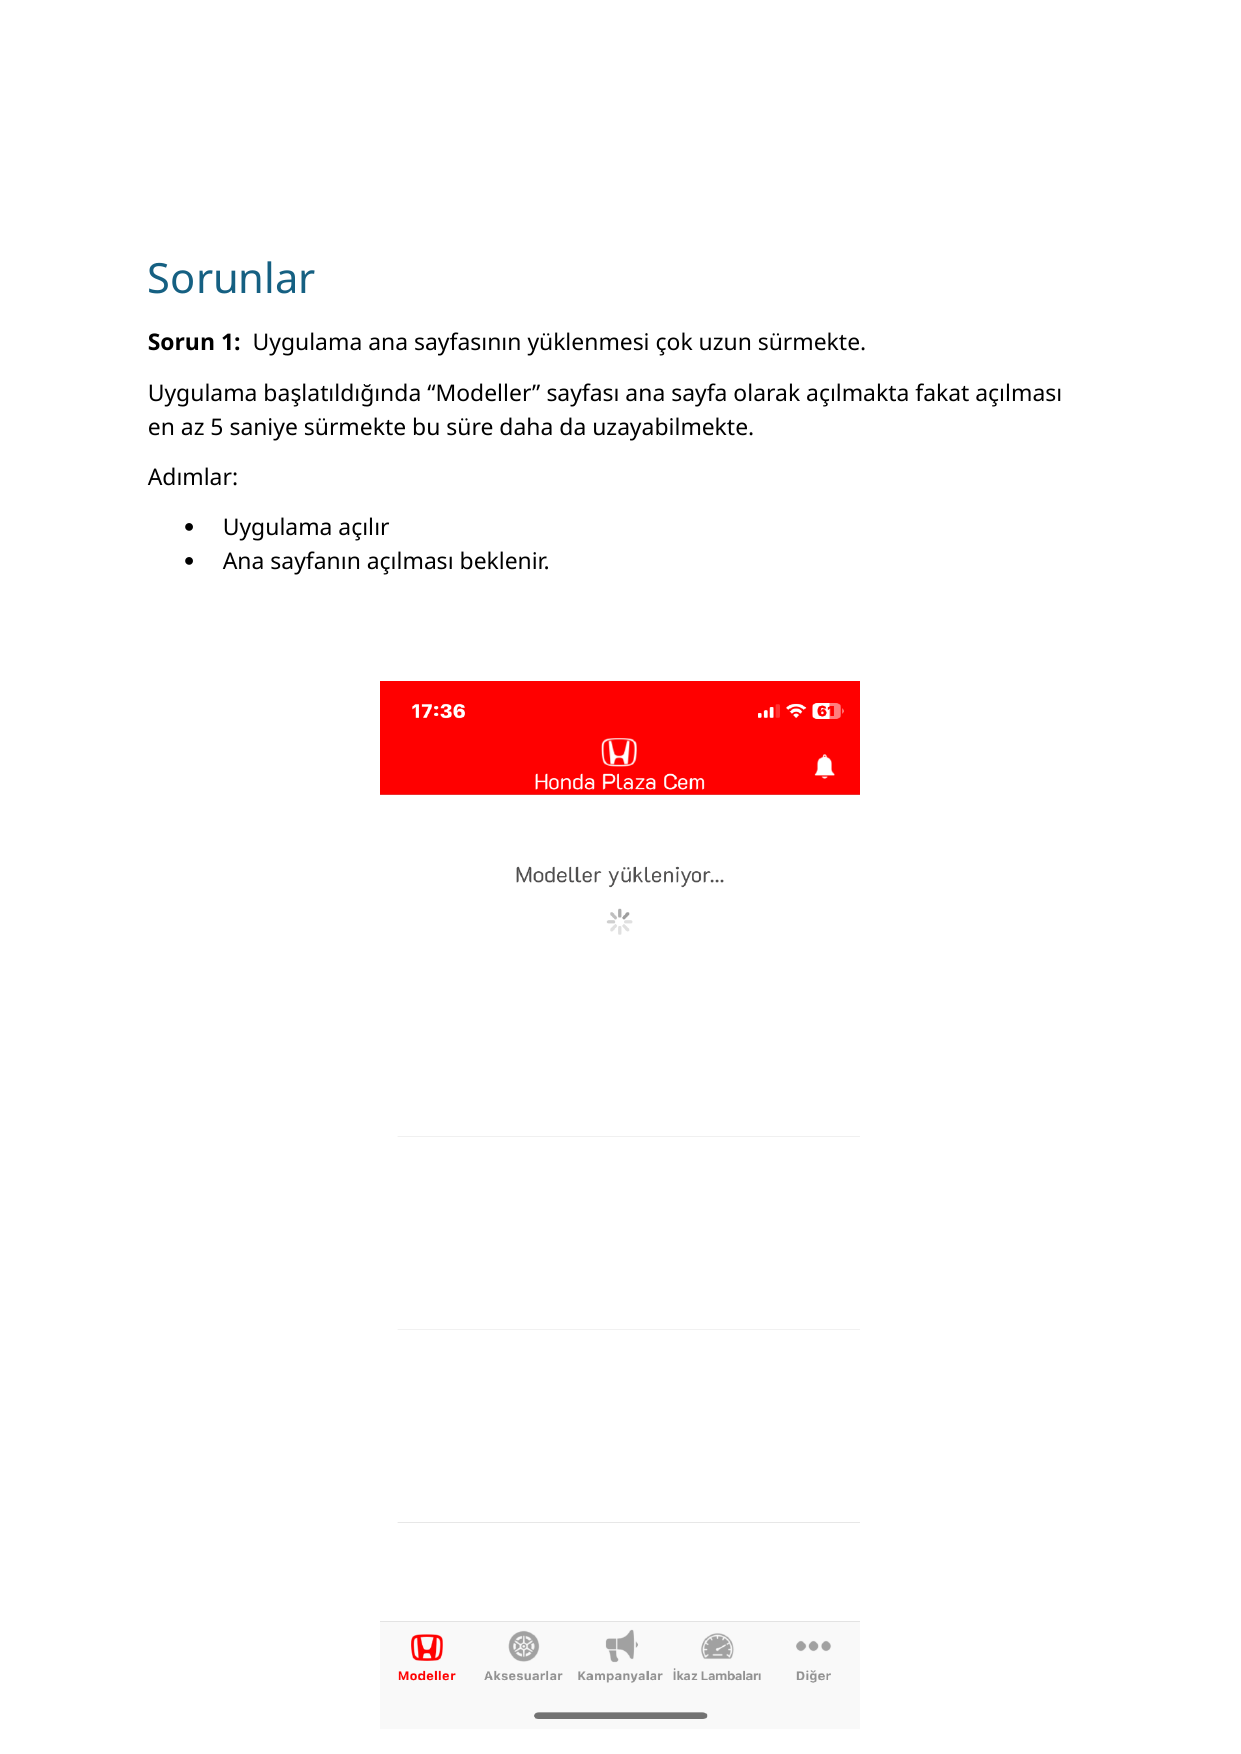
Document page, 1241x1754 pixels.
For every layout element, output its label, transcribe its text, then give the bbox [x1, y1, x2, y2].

list Ana sayfanın açılması beklenir. [185, 545, 1093, 576]
text Sorunlar [148, 248, 1093, 305]
list Uygulama açılır [185, 511, 1093, 543]
text Sorun 1: Uygulama ana sayfasının yüklenmesi çok uzun sürmekte. [148, 326, 1093, 358]
text Uygulama başlatıldığında “Modeller” sayfası ana sayfa olarak açılmakta fakat açılması en az 5 saniye sürmekte bu süre daha da uzayabilmekte. [148, 377, 1093, 442]
picture [378, 681, 860, 1725]
text Adımlar: [148, 461, 1093, 492]
